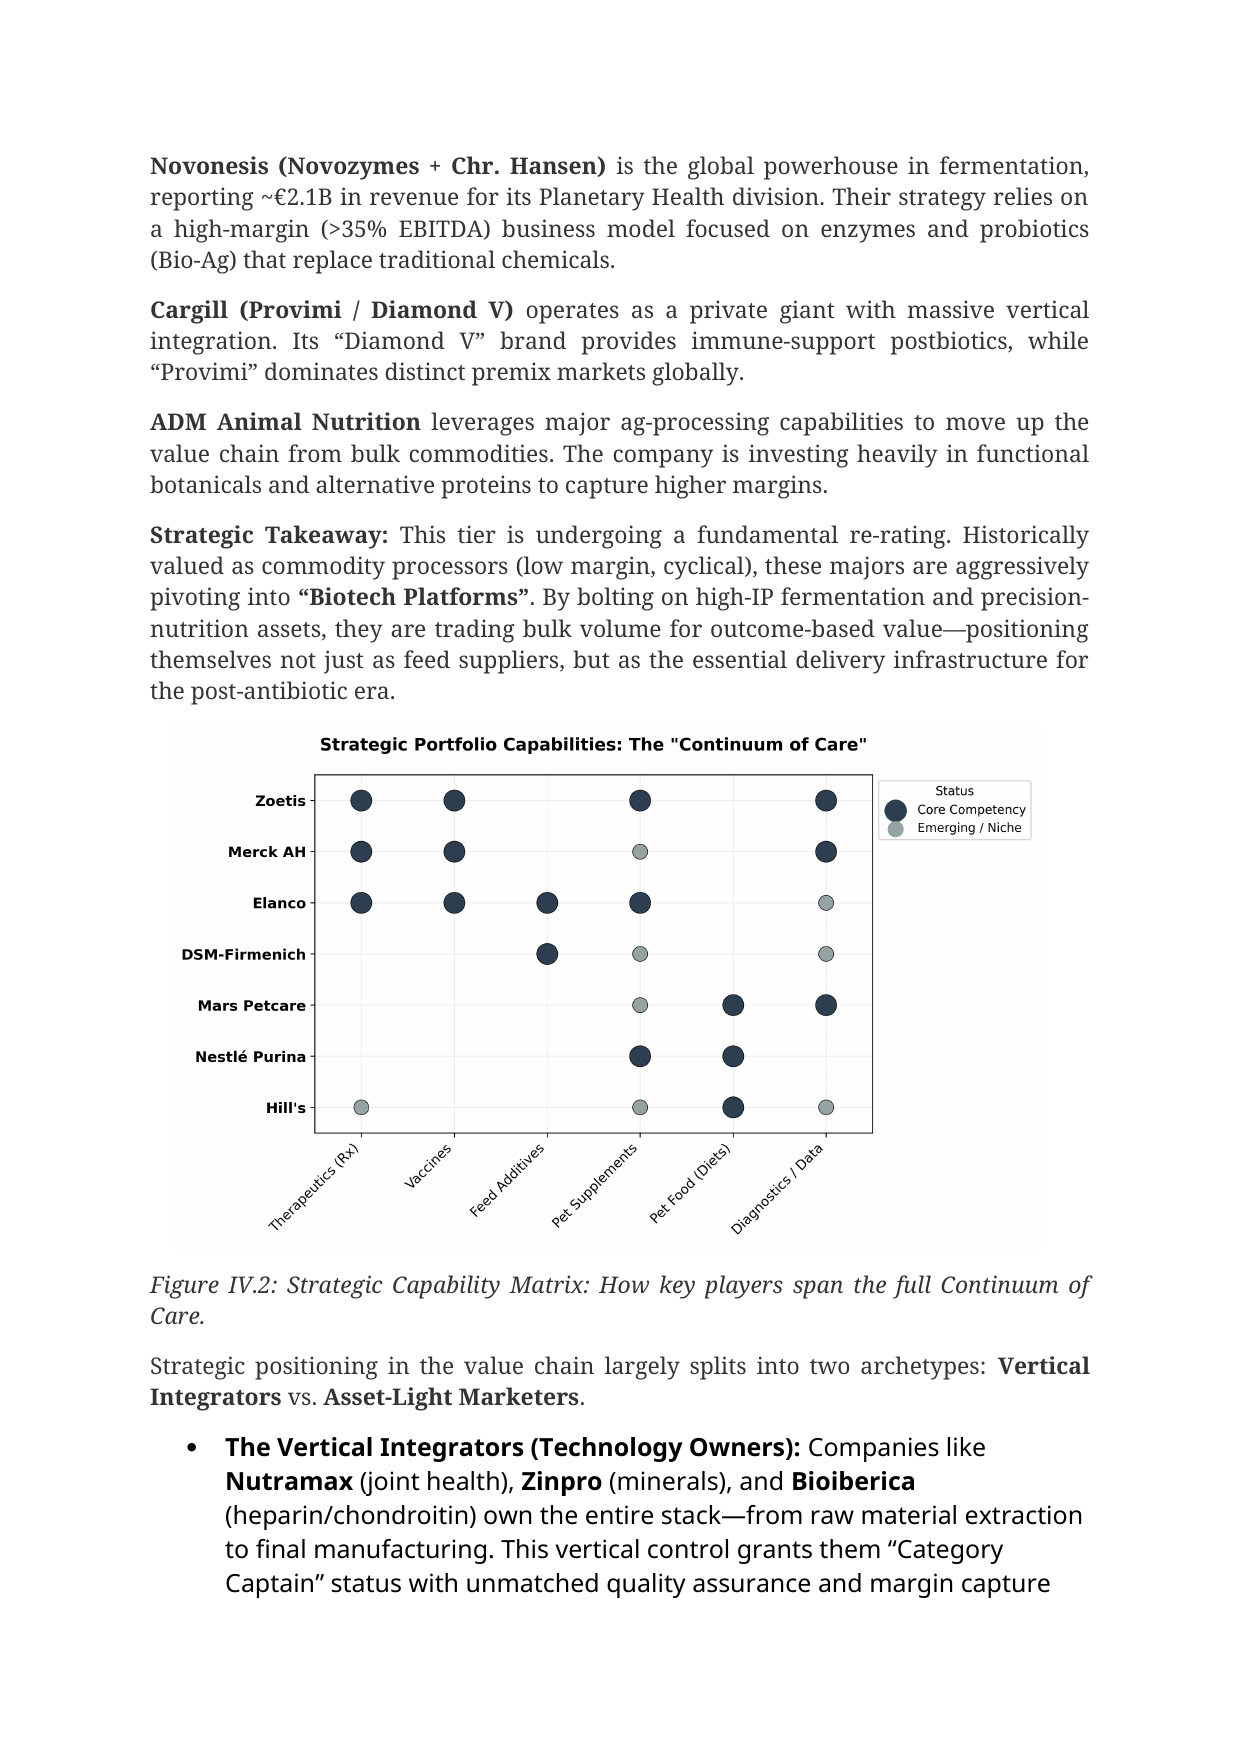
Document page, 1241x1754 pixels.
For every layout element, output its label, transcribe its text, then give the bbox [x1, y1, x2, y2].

text Cargill (Provimi / Diamond V) operates as a private giant with massive vertical integration. Its “Diamond V” brand provides immune-support postbiotics, while “Provimi” dominates distinct premix markets globally. [150, 294, 1090, 387]
text Figure IV.2: Strategic Capability Matrix: How key players span the full Continuum of Care. [150, 1269, 1090, 1331]
text Novonesis (Novozymes + Chr. Hansen) is the global powerhouse in fermentation, reporting ~€2.1B in revenue for its Planetary Health division. Their strategy relies on a high-margin (>35% EBITDA) business model focused on enzymes and probiotics (Bio-Ag) that replace traditional chemicals. [150, 150, 1090, 275]
text ADM Animal Nutrition leverages major ag-processing capabilities to move up the value chain from bulk commodities. The company is investing heavily in functional botanicals and alternative proteins to capture higher margins. [150, 406, 1090, 500]
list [187, 1429, 1090, 1599]
text Strategic Takeaway: This tier is undergoing a fundamental re-rating. Historically valued as commodity processors (low margin, cyclical), these majors are aggressively pivoting into “Biotech Platforms”. By bolting on high-IP fermentation and precision-nutrition assets, they are trading bulk volume for outcome-based value—positioning themselves not just as feed suppliers, but as the essential delivery infrastructure for the post-antibiotic era. [150, 519, 1090, 706]
text Strategic positioning in the value chain largely splits into two archetypes: Vertical Integrators vs. Asset-Light Marketers. [150, 1350, 1090, 1412]
picture [168, 725, 1044, 1250]
